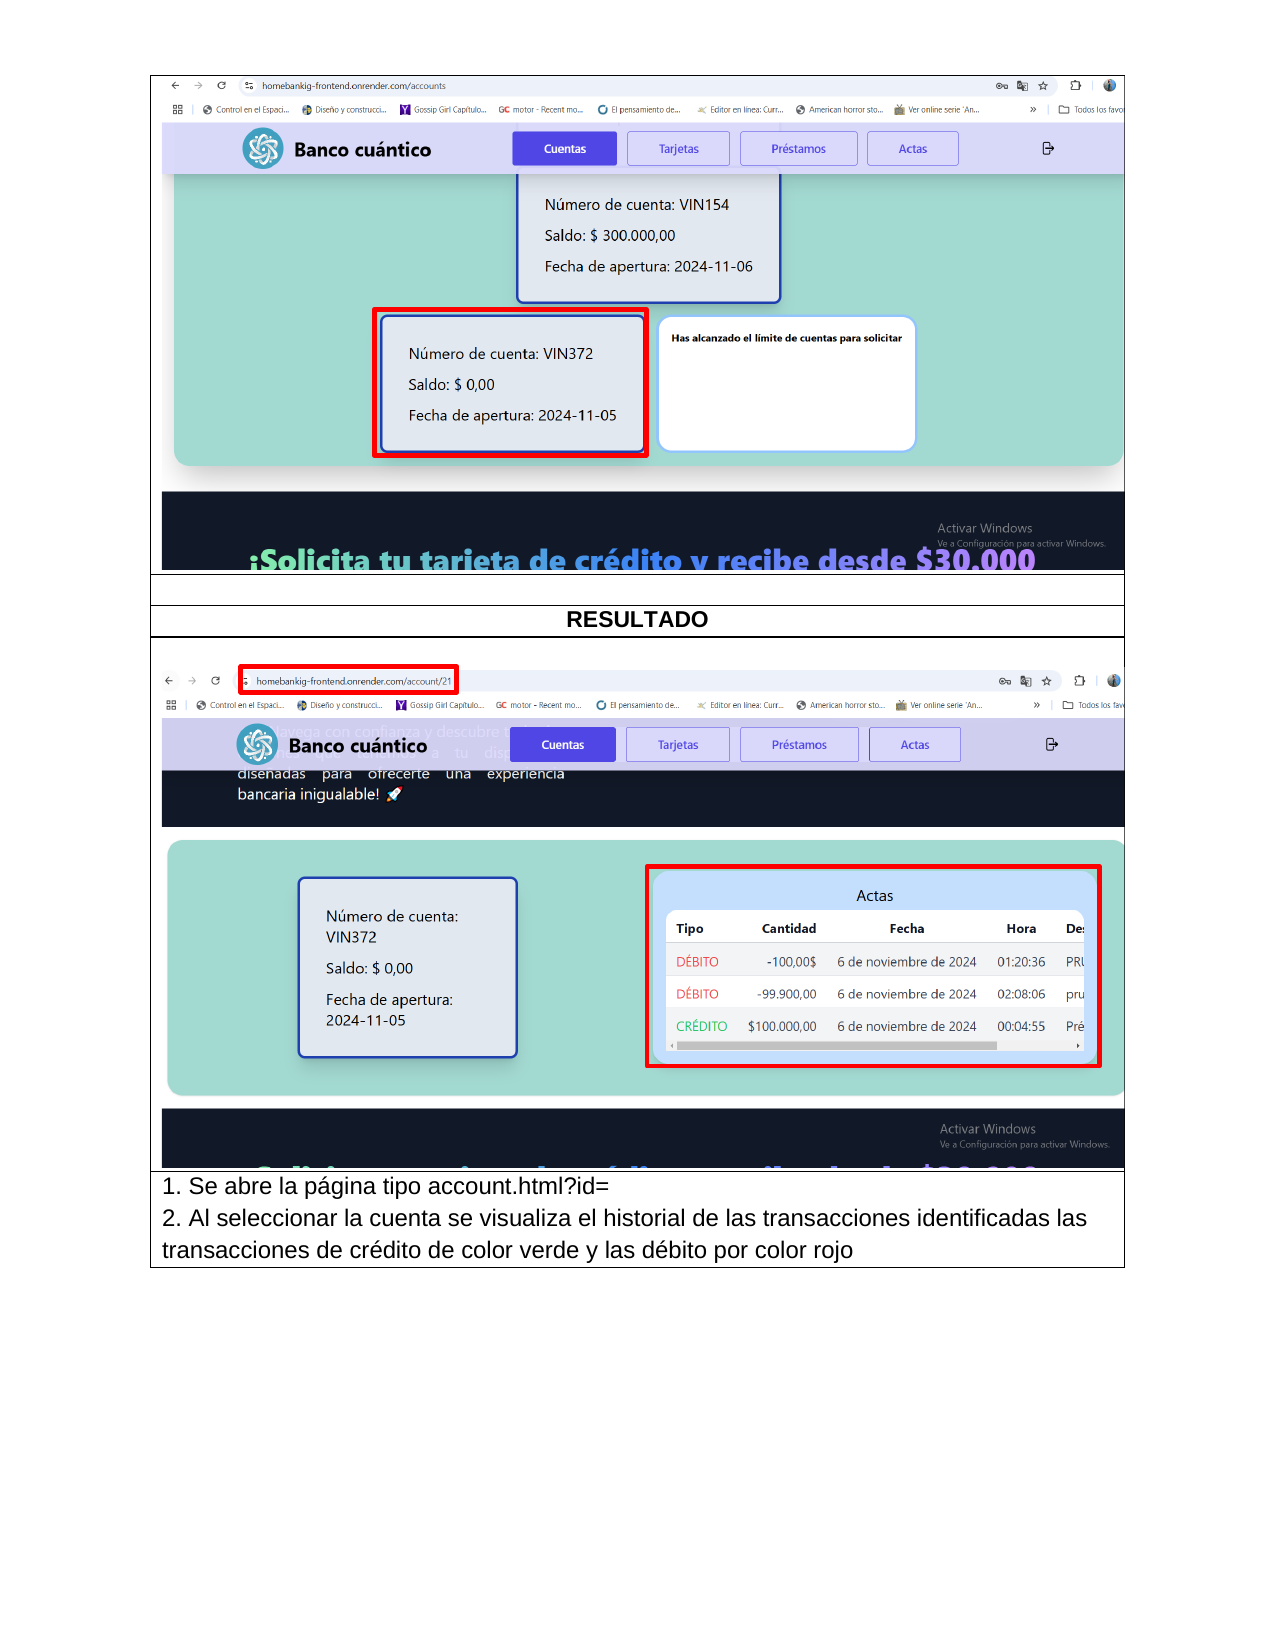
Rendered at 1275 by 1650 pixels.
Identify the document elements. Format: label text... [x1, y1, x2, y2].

table_cell [151, 76, 1124, 574]
picture [243, 669, 454, 690]
table_cell RESULTADO [151, 606, 1124, 636]
picture [161, 667, 1125, 1168]
table_cell [151, 638, 1124, 1171]
table_cell 1. Se abre la página tipo account.html?id= 2. Al seleccionar la cuenta se visualiza el historial de las transacciones identificadas las transacciones de crédito de color verde y las débito por color rojo [151, 1172, 1124, 1267]
picture [161, 76, 1125, 570]
table_cell [151, 575, 1124, 605]
